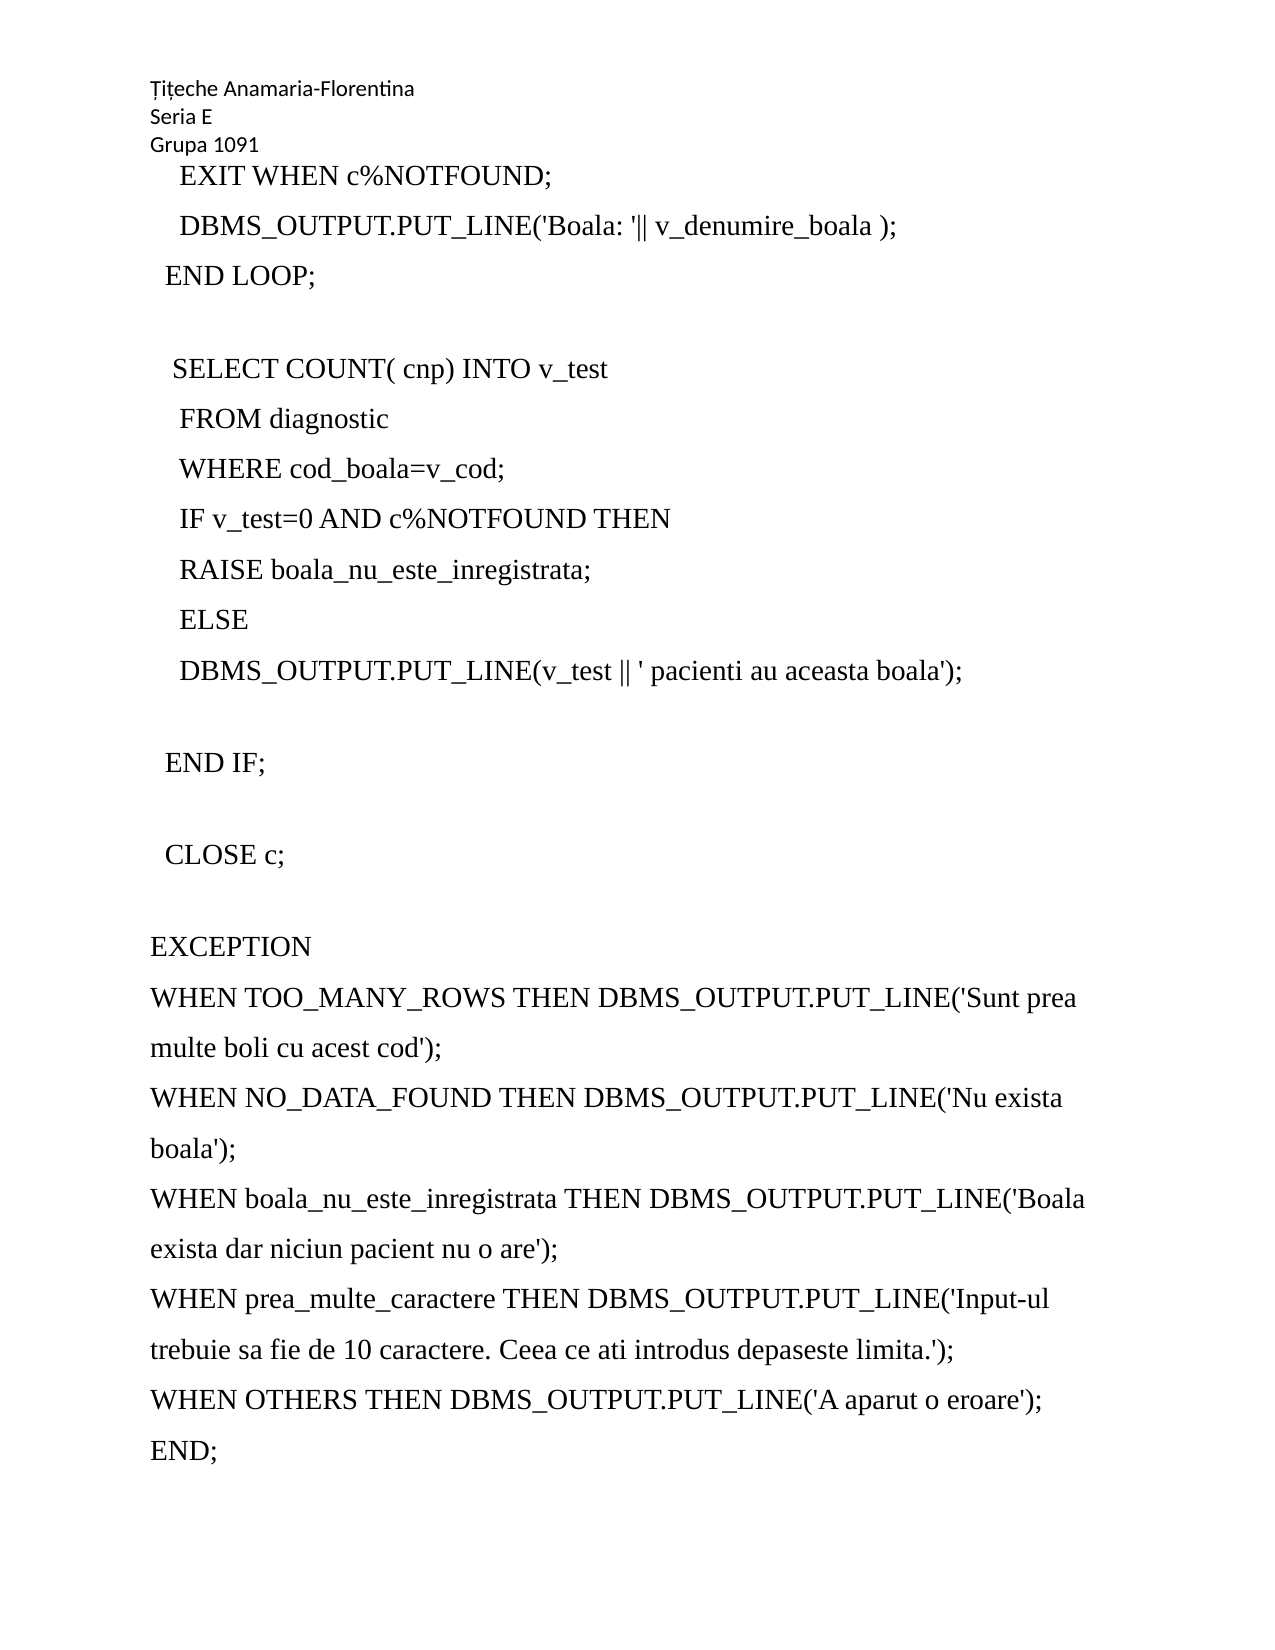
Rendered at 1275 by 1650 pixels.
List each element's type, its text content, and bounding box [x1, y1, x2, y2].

text ELSE [150, 602, 1125, 636]
text DBMS_OUTPUT.PUT_LINE('Boala: '|| v_denumire_boala ); [150, 208, 1125, 242]
text RAISE boala_nu_este_inregistrata; [150, 552, 1125, 586]
text EXIT WHEN c%NOTFOUND; [150, 158, 1125, 191]
text WHEN prea_multe_caractere THEN DBMS_OUTPUT.PUT_LINE('Input-ul trebuie sa fie de 10 caractere. Ceea ce ati introdus depaseste limita.'); [150, 1282, 1125, 1366]
text DBMS_OUTPUT.PUT_LINE(v_test || ' pacienti au aceasta boala'); [150, 653, 1125, 686]
text WHEN OTHERS THEN DBMS_OUTPUT.PUT_LINE('A aparut o eroare'); [150, 1382, 1125, 1416]
text CLOSE c; [150, 837, 1125, 871]
text IF v_test=0 AND c%NOTFOUND THEN [150, 502, 1125, 535]
text END LOOP; [150, 258, 1125, 292]
text WHEN NO_DATA_FOUND THEN DBMS_OUTPUT.PUT_LINE('Nu exista boala'); [150, 1080, 1125, 1164]
text FROM diagnostic [150, 401, 1125, 434]
text END IF; [150, 745, 1125, 778]
text SELECT COUNT( cnp) INTO v_test [150, 351, 1125, 384]
text WHEN boala_nu_este_inregistrata THEN DBMS_OUTPUT.PUT_LINE('Boala exista dar niciun pacient nu o are'); [150, 1181, 1125, 1265]
text END; [150, 1433, 1125, 1466]
text WHERE cod_boala=v_cod; [150, 451, 1125, 485]
text WHEN TOO_MANY_ROWS THEN DBMS_OUTPUT.PUT_LINE('Sunt prea multe boli cu acest cod'); [150, 980, 1125, 1064]
text EXCEPTION [150, 929, 1125, 963]
